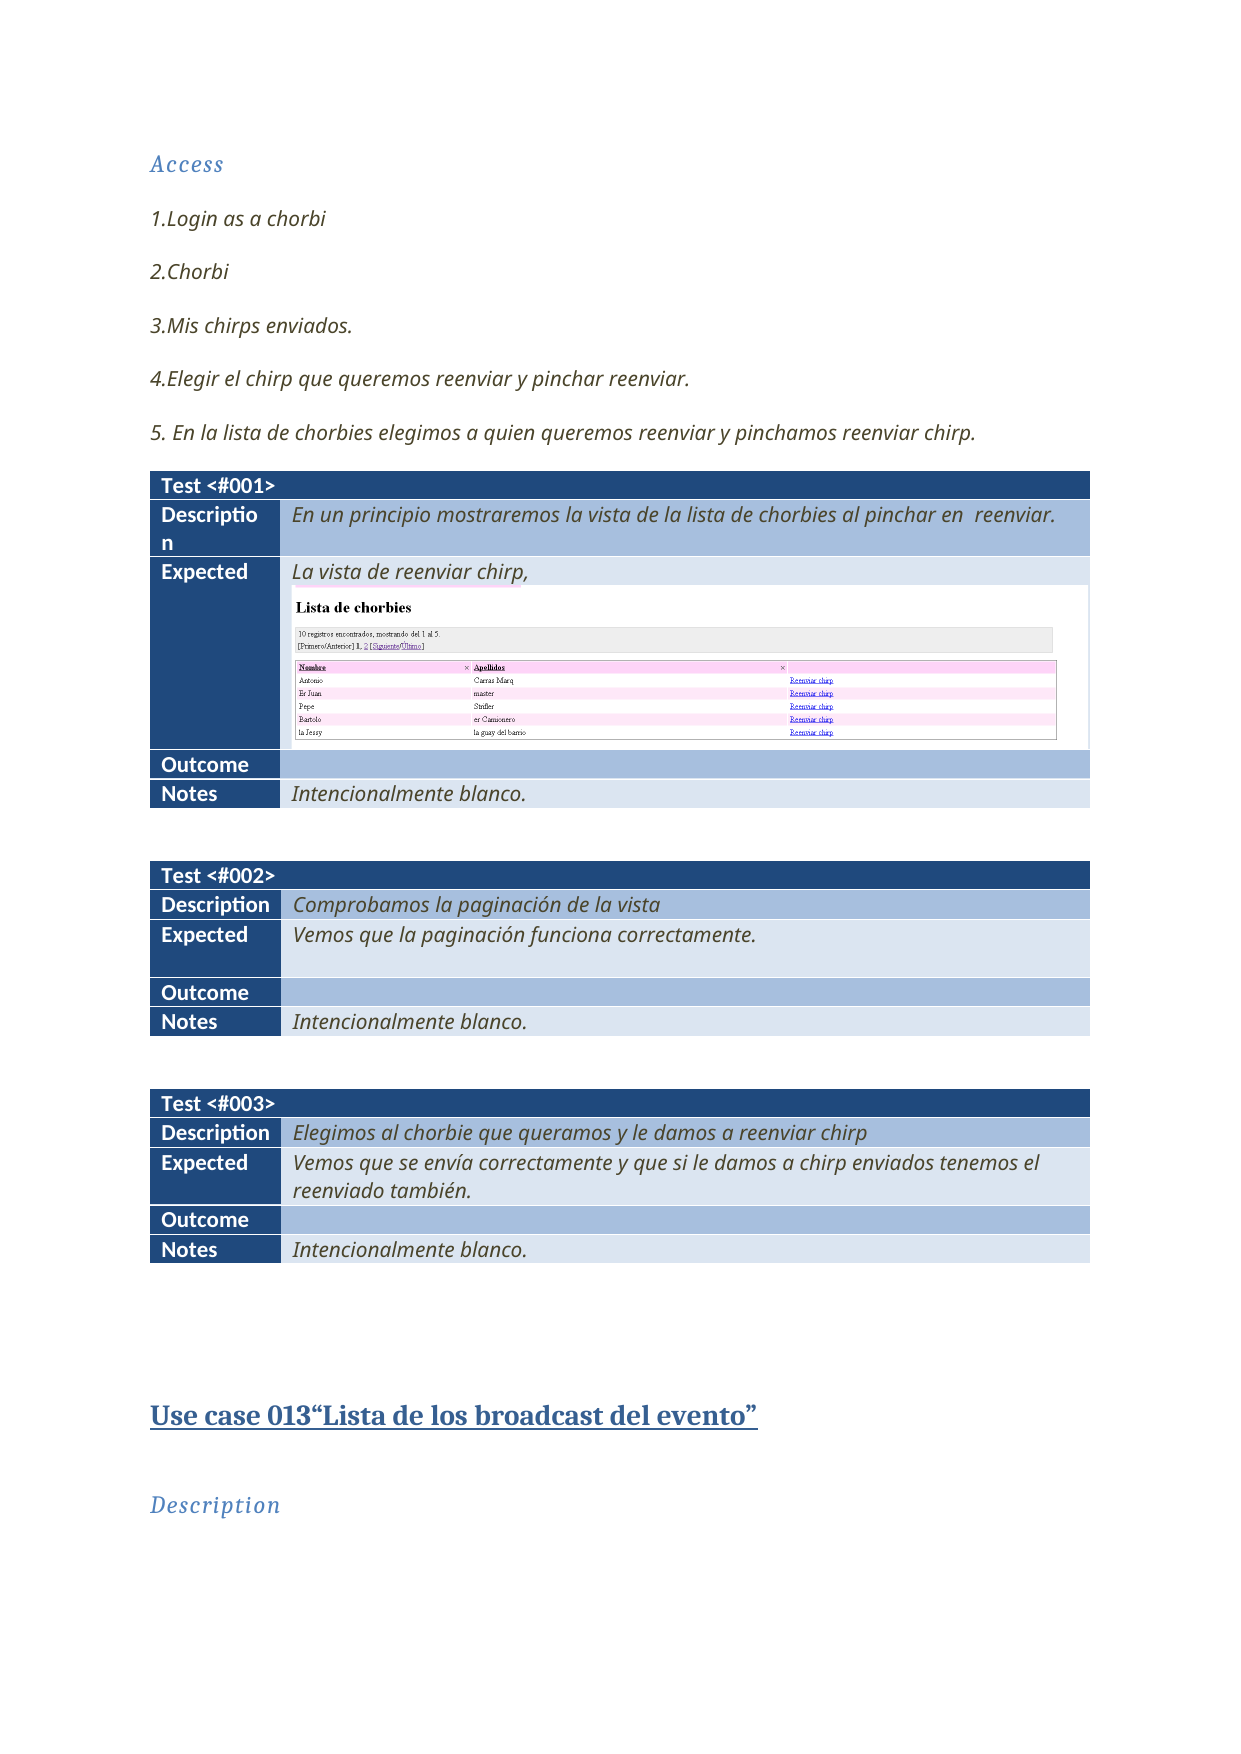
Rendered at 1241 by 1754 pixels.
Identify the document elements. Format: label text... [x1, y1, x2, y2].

table_cell Comprobamos la paginación de la vista [281, 890, 1090, 919]
subtitle Access [150, 150, 1090, 179]
table_cell Intencionalmente blanco. [280, 780, 1090, 808]
subtitle Use case 013“Lista de los broadcast del evento” [150, 1399, 1090, 1433]
text 1.Login as a chorbi [150, 204, 1090, 232]
table_header Test <#001> [150, 471, 1090, 499]
table_cell Intencionalmente blanco. [281, 1235, 1090, 1263]
table_cell Outcome [150, 750, 280, 778]
table_cell Outcome [150, 978, 281, 1006]
table_cell La vista de reenviar chirp, [280, 557, 1090, 749]
table_cell Outcome [150, 1206, 281, 1234]
table_cell Vemos que la paginación funciona correctamente. [281, 920, 1090, 977]
table_cell [281, 978, 1090, 1006]
table_cell Expected [150, 557, 280, 749]
table_cell [281, 1206, 1090, 1234]
table_header Test <#003> [150, 1089, 1090, 1117]
table_cell Expected [150, 920, 281, 977]
table_cell Intencionalmente blanco. [281, 1007, 1090, 1036]
table_cell Vemos que se envía correctamente y que si le damos a chirp enviados tenemos el reenviado también. [281, 1148, 1090, 1204]
text 2.Chorbi [150, 257, 1090, 286]
text 3.Mis chirps enviados. [150, 311, 1090, 339]
table_cell Notes [150, 1007, 281, 1036]
subtitle Description [150, 1491, 1090, 1520]
text 4.Elegir el chirp que queremos reenviar y pinchar reenviar. [150, 364, 1090, 393]
table_cell Description [150, 500, 280, 556]
table_cell Expected [150, 1148, 281, 1204]
table_cell [280, 750, 1090, 778]
text 5. En la lista de chorbies elegimos a quien queremos reenviar y pinchamos reenviar chirp. [150, 418, 1090, 446]
table_cell Notes [150, 1235, 281, 1263]
table_cell Description [150, 890, 281, 919]
table_cell Notes [150, 780, 280, 808]
table_cell Elegimos al chorbie que queramos y le damos a reenviar chirp [281, 1118, 1090, 1147]
table_cell Description [150, 1118, 281, 1147]
table_cell En un principio mostraremos la vista de la lista de chorbies al pinchar en reenviar. [280, 500, 1090, 556]
table_header Test <#002> [150, 861, 1090, 889]
picture [291, 585, 1089, 749]
